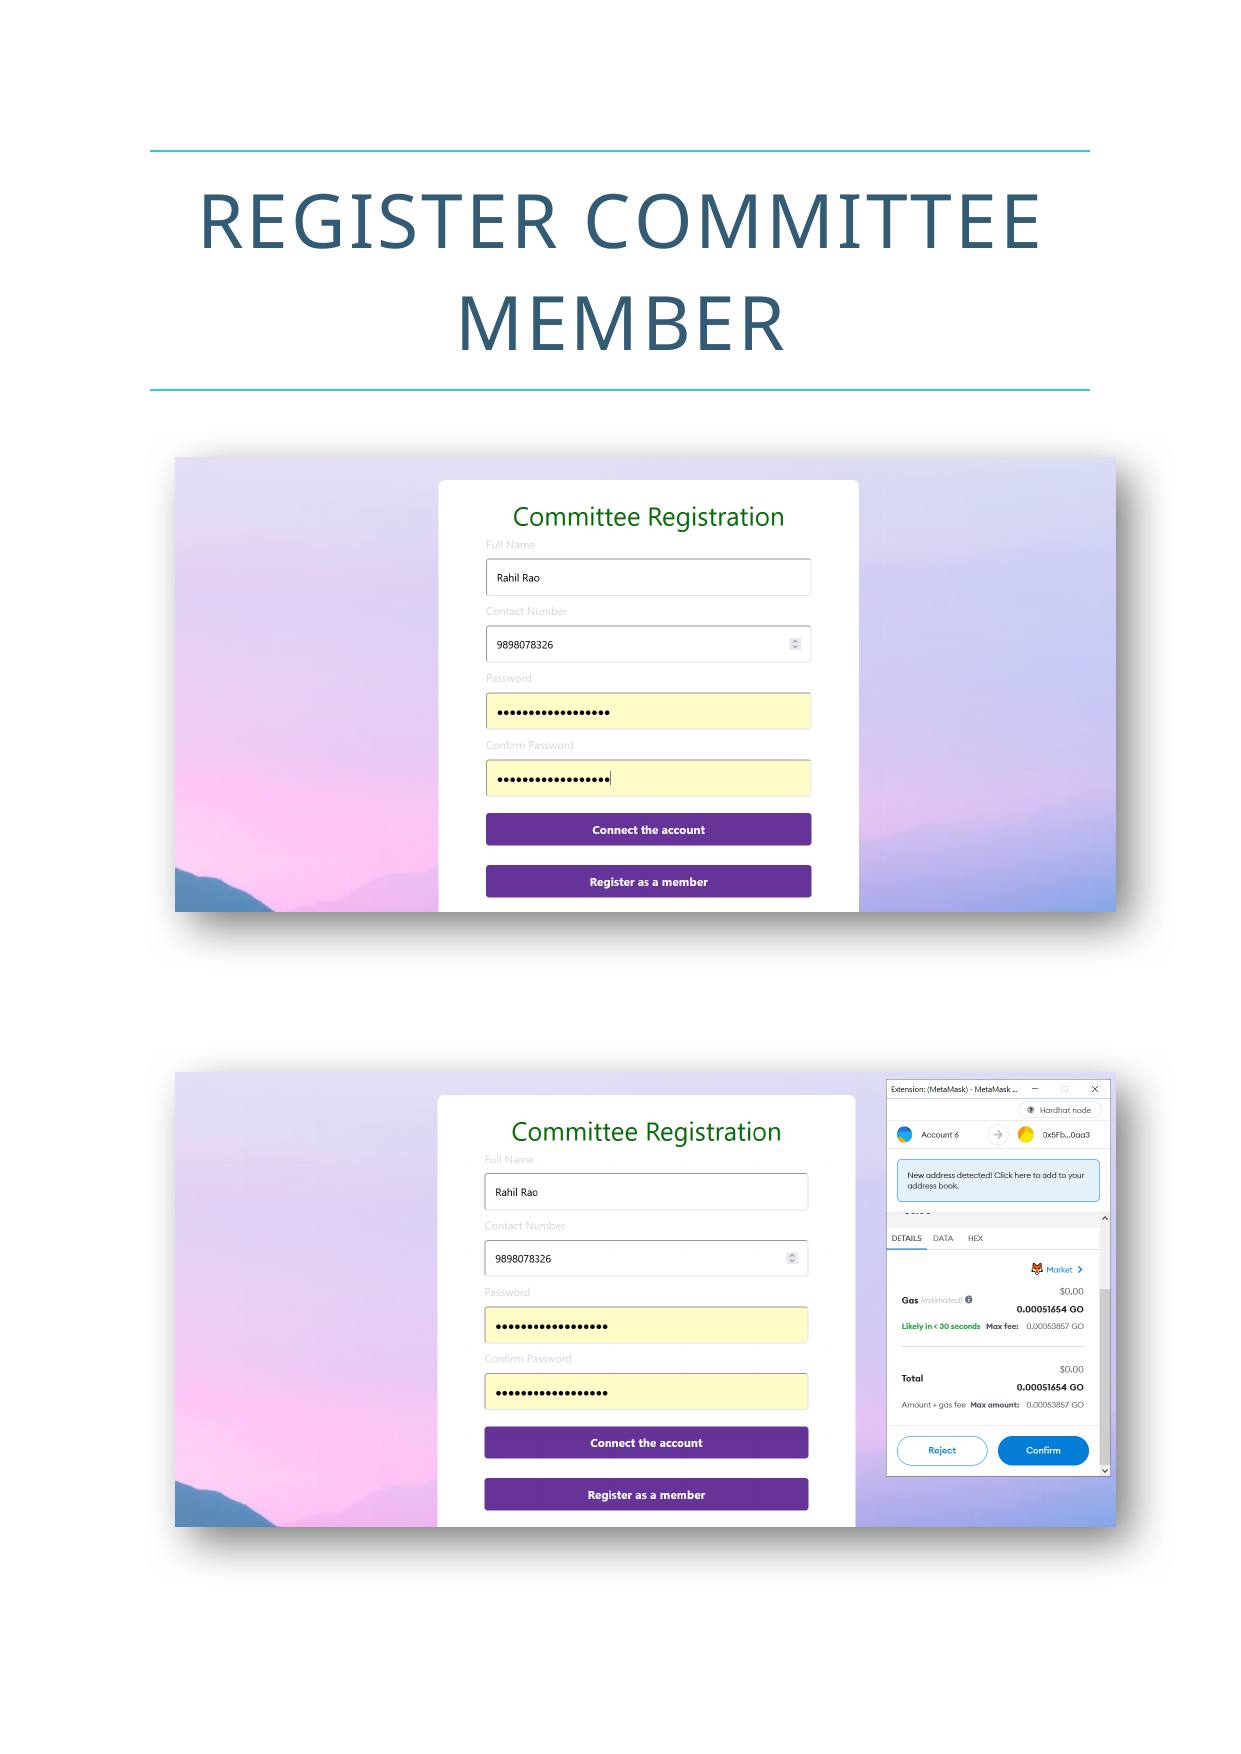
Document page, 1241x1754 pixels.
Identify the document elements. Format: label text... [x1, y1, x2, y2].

picture [175, 457, 1116, 912]
picture [175, 1072, 1116, 1527]
title Register Committee member [150, 152, 1090, 389]
